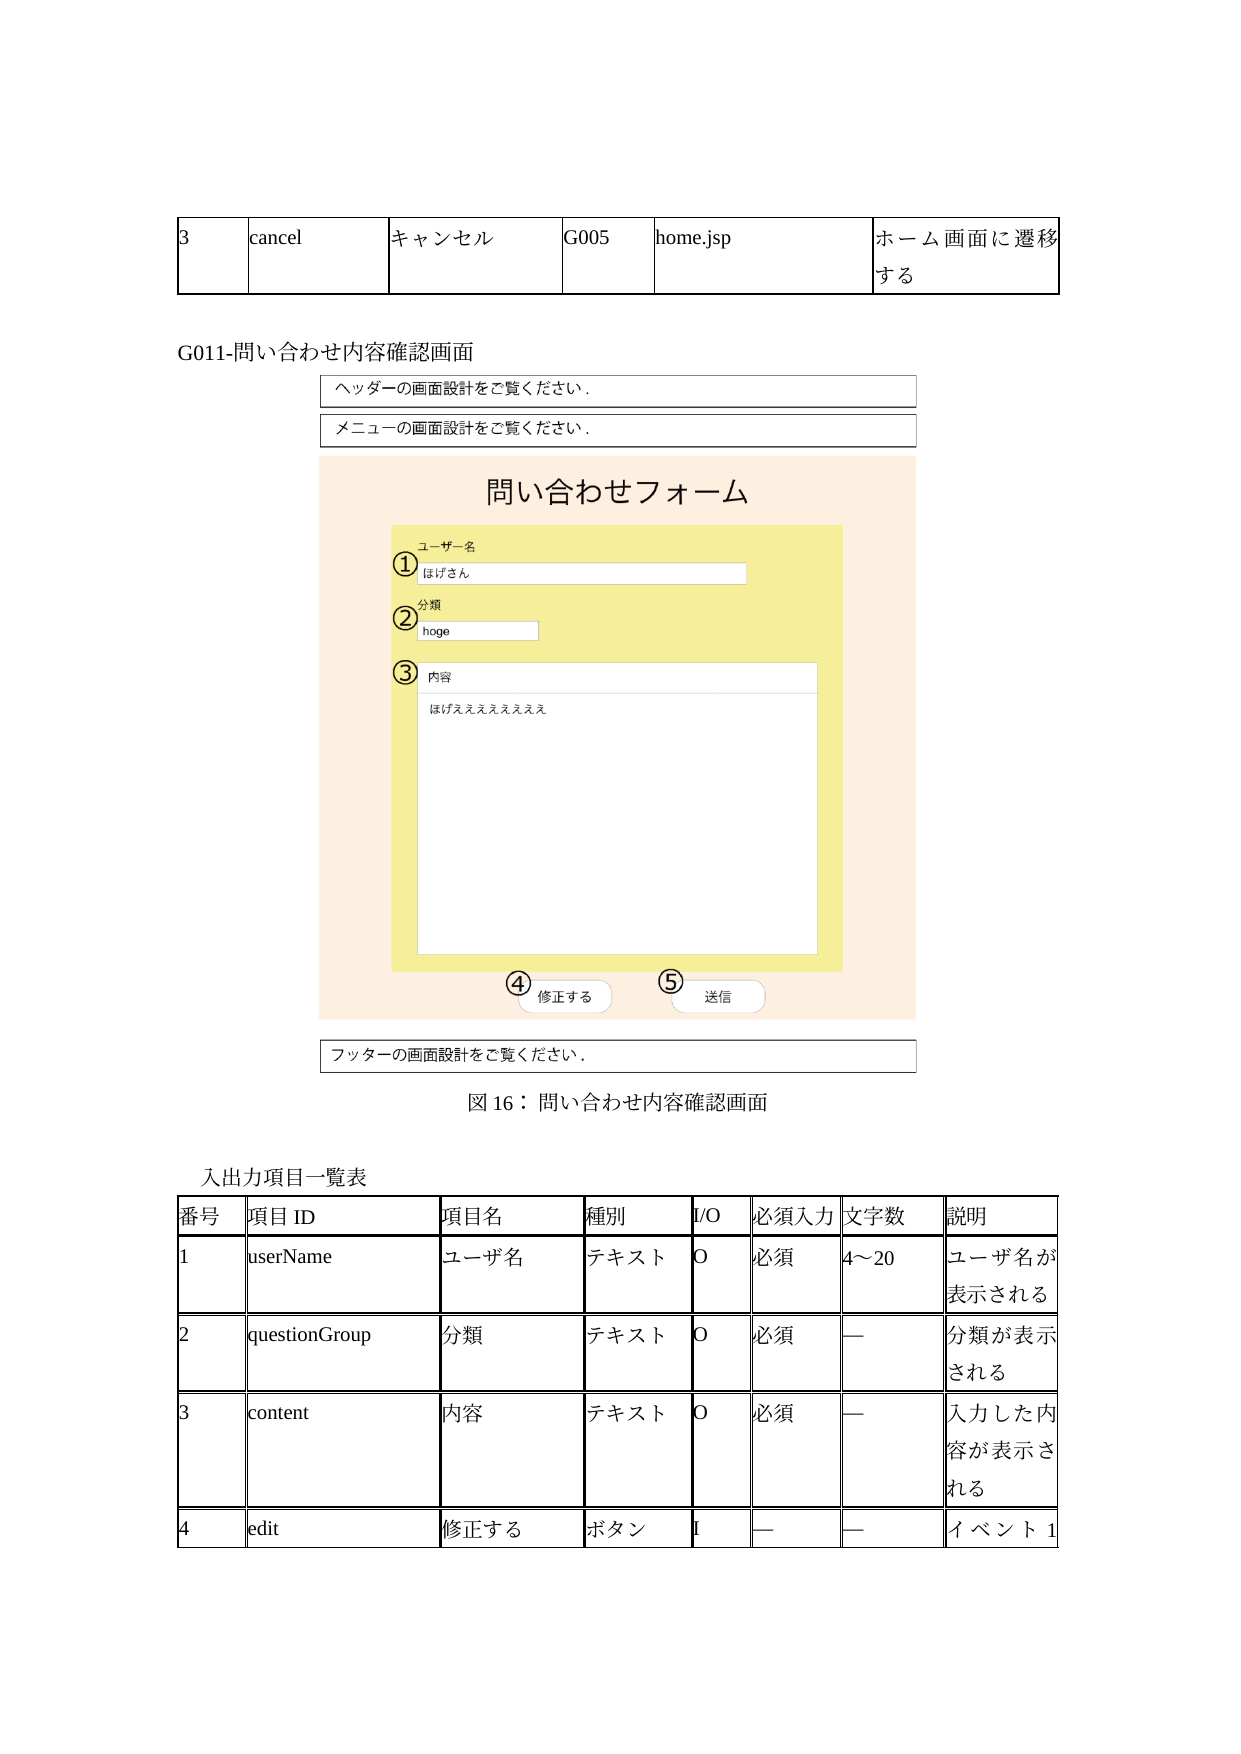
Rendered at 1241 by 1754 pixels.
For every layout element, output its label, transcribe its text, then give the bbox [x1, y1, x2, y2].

table_header 番号 [179, 1197, 245, 1234]
table_cell ― [843, 1316, 943, 1390]
table_cell 必須 [753, 1237, 840, 1312]
table_cell I [694, 1510, 750, 1547]
table_cell 1 [179, 1237, 245, 1312]
table_header I/O [694, 1197, 750, 1234]
table_header 文字数 [843, 1197, 943, 1234]
table_cell テキスト [586, 1237, 691, 1312]
table_cell userName [248, 1237, 439, 1312]
table_cell 分類が表示される [947, 1316, 1057, 1390]
table_cell ― [753, 1510, 840, 1547]
table_cell テキスト [586, 1316, 691, 1390]
table_cell 入力した内容が表示される [947, 1394, 1057, 1506]
table_cell ― [843, 1510, 943, 1547]
table_cell home.jsp [655, 218, 872, 293]
table_cell イベント1起動 [947, 1510, 1057, 1547]
table_cell 3 [179, 218, 248, 293]
table_cell 2 [179, 1316, 245, 1390]
table_cell G005 [563, 218, 654, 293]
text 入出力項目一覧表 [177, 1157, 1063, 1195]
table_cell 修正する [442, 1510, 583, 1547]
table_cell ホーム画面に遷移する [874, 218, 1058, 293]
text 図16： 問い合わせ内容確認画面 [177, 1082, 1063, 1120]
table_cell ユーザ名 [442, 1237, 583, 1312]
table_cell cancel [249, 218, 388, 293]
table_cell ユーザ名が表示される [947, 1237, 1057, 1312]
table_cell ボタン [586, 1510, 691, 1547]
table_header 説明 [947, 1197, 1057, 1234]
table_cell 分類 [442, 1316, 583, 1390]
text G011-問い合わせ内容確認画面 [177, 332, 1063, 370]
table_cell 必須 [753, 1316, 840, 1390]
table_cell 内容 [442, 1394, 583, 1506]
table_cell 4 [179, 1510, 245, 1547]
table_cell O [694, 1316, 750, 1390]
picture [318, 375, 917, 1073]
table_cell 必須 [753, 1394, 840, 1506]
table_header 項目ID [248, 1197, 439, 1234]
table_cell O [694, 1394, 750, 1506]
table_cell テキスト [586, 1394, 691, 1506]
table_header 項目名 [442, 1197, 583, 1234]
table_cell O [694, 1237, 750, 1312]
table_header 種別 [586, 1197, 691, 1234]
table_cell content [248, 1394, 439, 1506]
table_cell 4～20 [843, 1237, 943, 1312]
table_cell キャンセル [390, 218, 562, 293]
table_cell ― [843, 1394, 943, 1506]
table_header 必須入力 [753, 1197, 840, 1234]
table_cell questionGroup [248, 1316, 439, 1390]
table_cell edit [248, 1510, 439, 1547]
table_cell 3 [179, 1394, 245, 1506]
